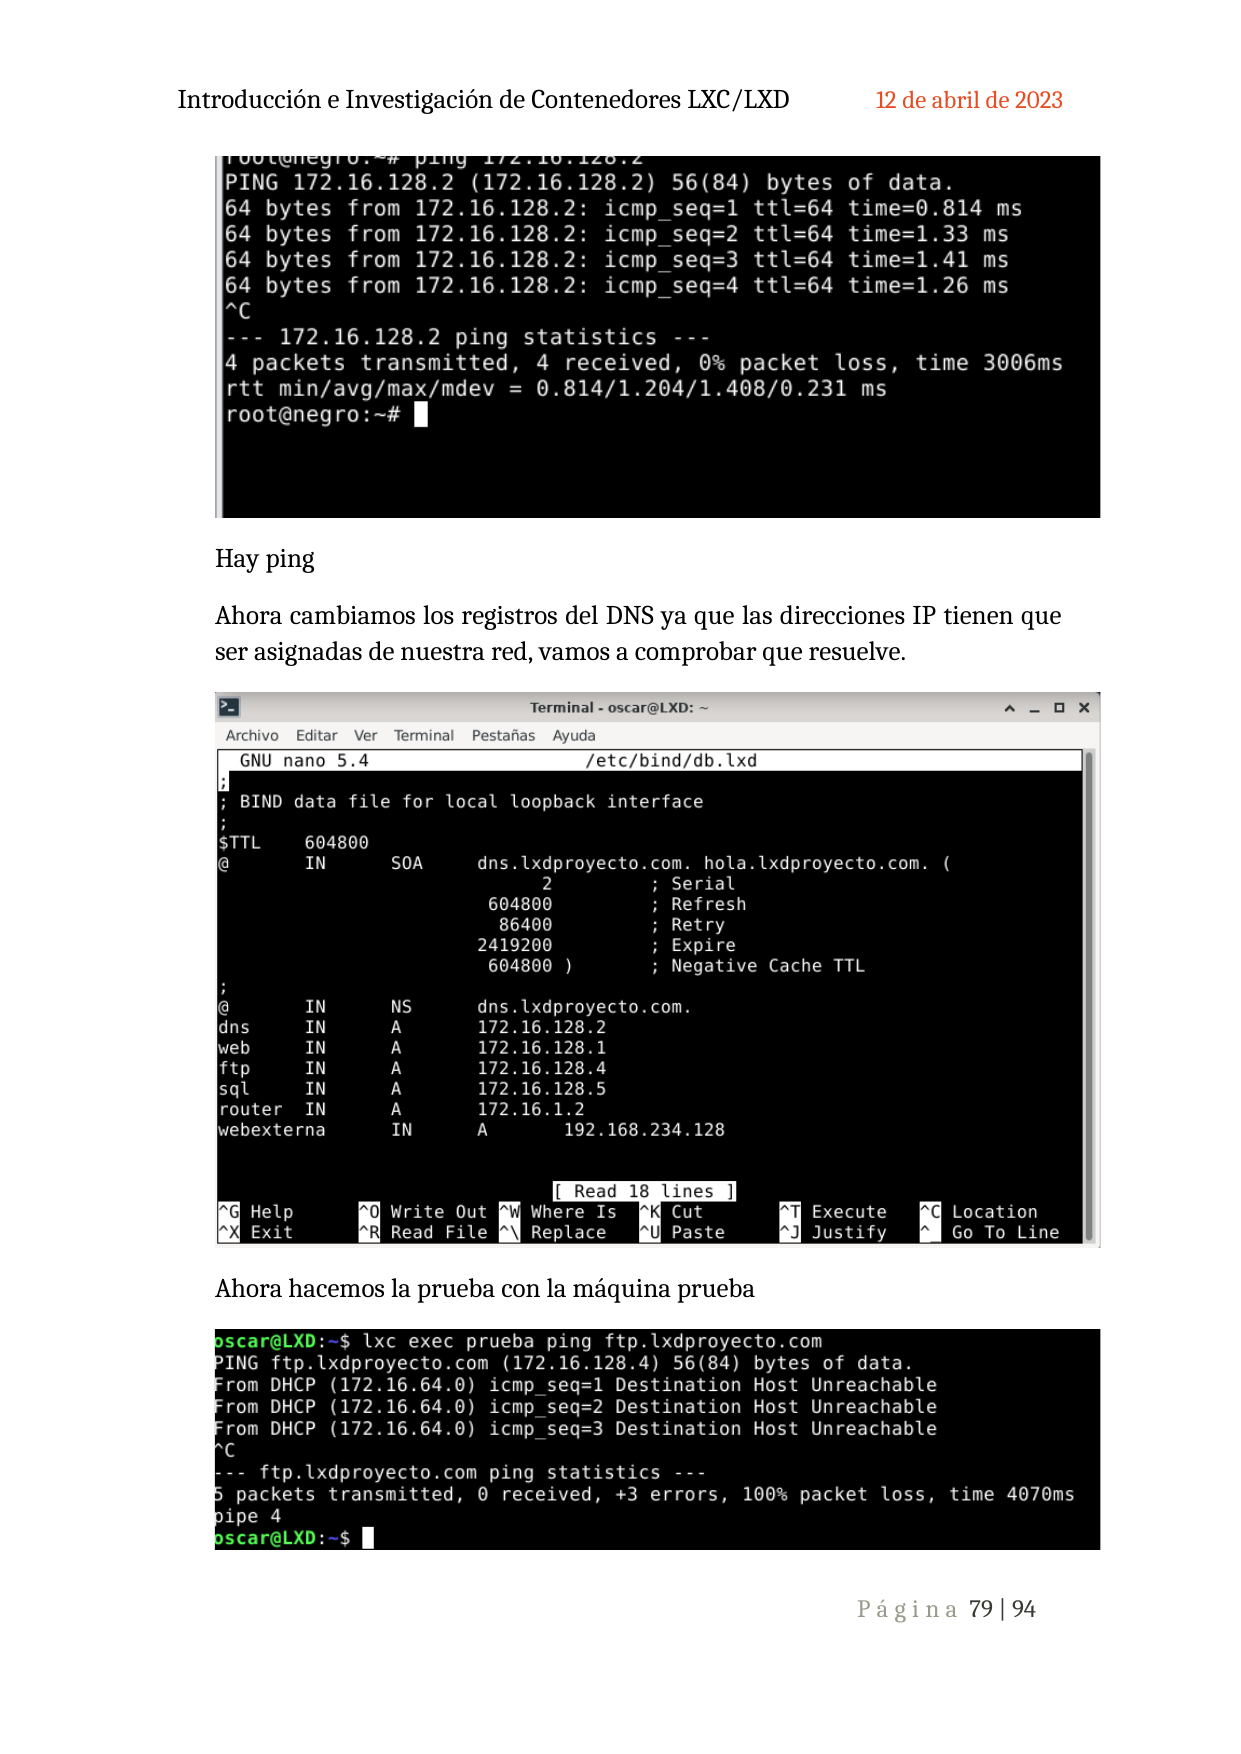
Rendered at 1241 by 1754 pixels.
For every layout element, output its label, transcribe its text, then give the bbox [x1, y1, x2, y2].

text Hay ping [215, 543, 1063, 574]
picture [214, 692, 1101, 1248]
text Ahora cambiamos los registros del DNS ya que las direcciones IP tienen que ser asignadas de nuestra red, vamos a comprobar que resuelve. [215, 600, 1063, 667]
picture [214, 156, 1101, 518]
text Ahora hacemos la prueba con la máquina prueba [215, 1273, 1063, 1304]
picture [214, 1329, 1101, 1550]
